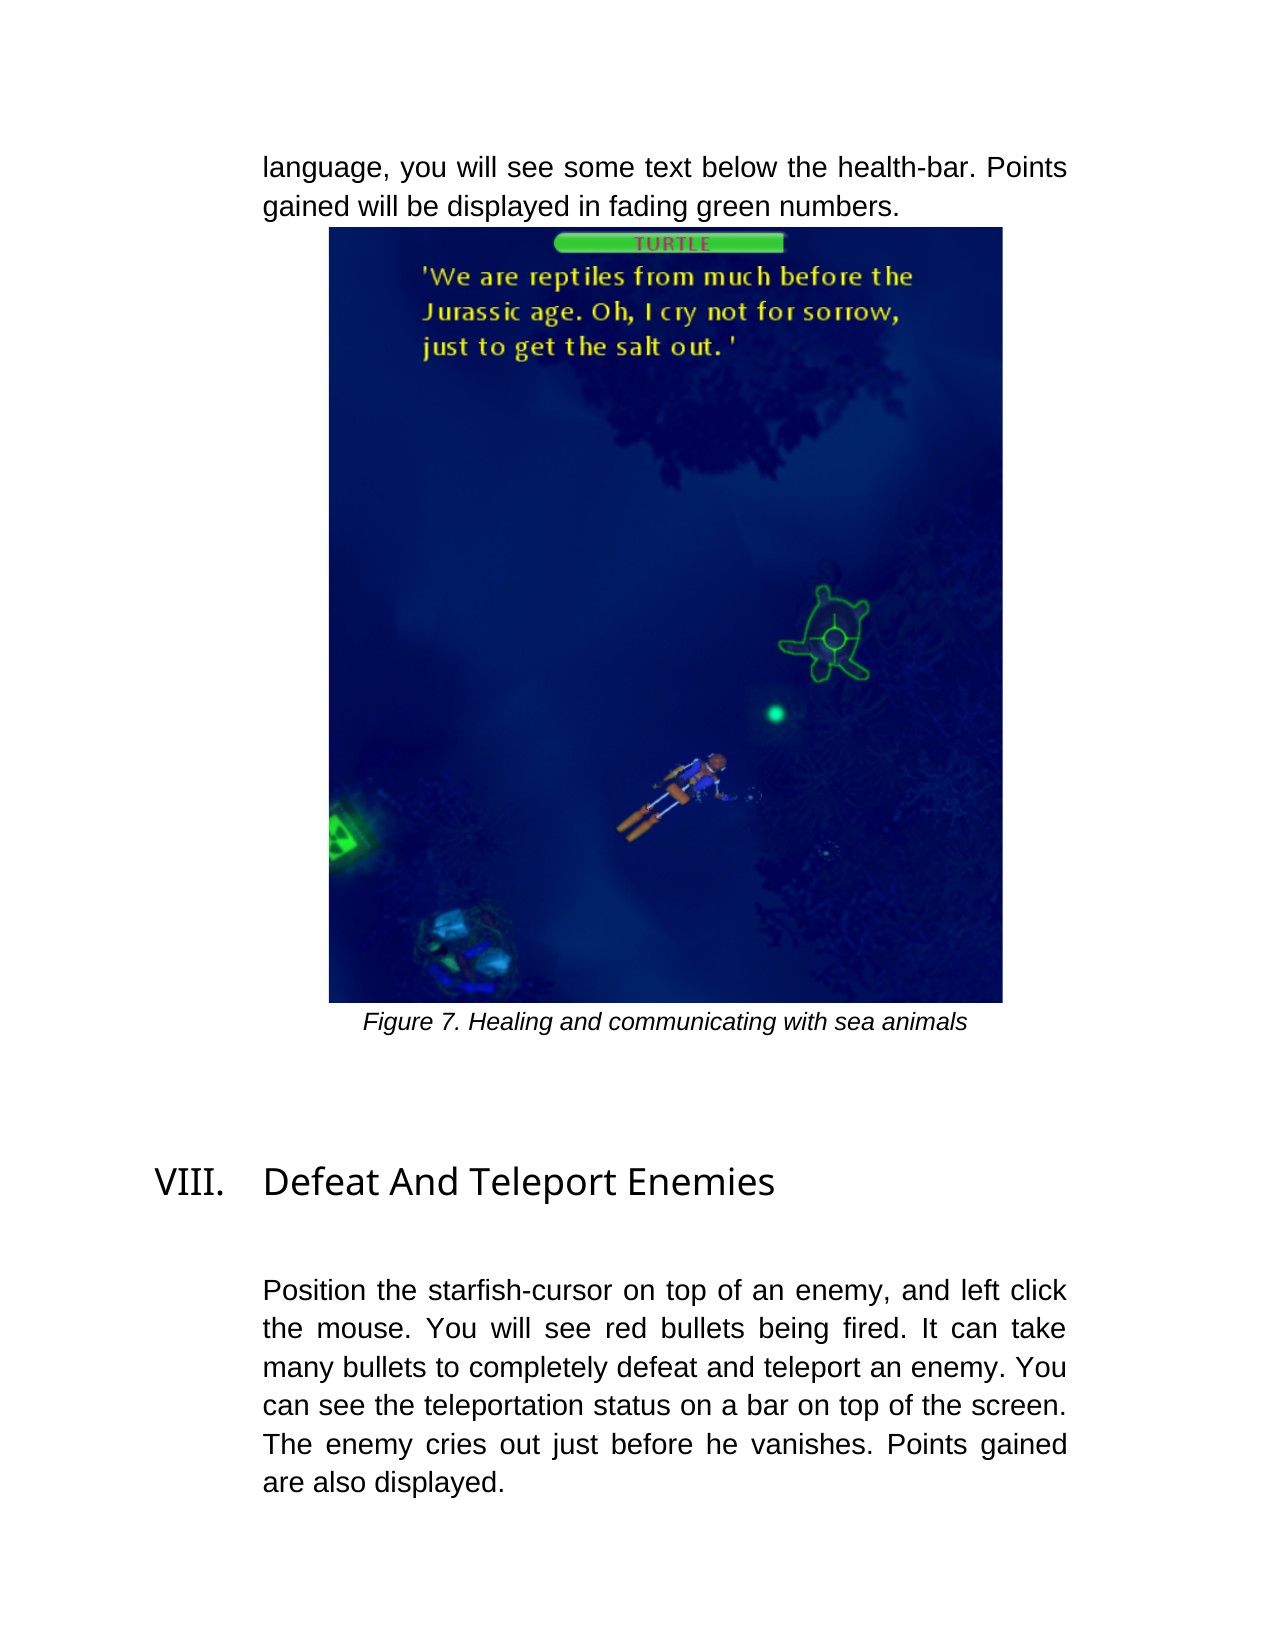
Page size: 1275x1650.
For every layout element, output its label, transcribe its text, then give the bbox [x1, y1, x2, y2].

list Defeat And Teleport Enemies [225, 1155, 1069, 1206]
list Figure 7. Healing and communicating with sea animals [262, 1007, 1069, 1035]
picture [328, 227, 1003, 1003]
list Position the starfish-cursor on top of an enemy, and left click the mouse. You will see red bullets being fired. It can take many bullets to completely defeat and teleport an enemy. You can see the teleportation status on a bar on top of the screen. The enemy cries out just before he vanishes. Points gained are also displayed. [262, 1272, 1069, 1499]
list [262, 150, 1069, 222]
